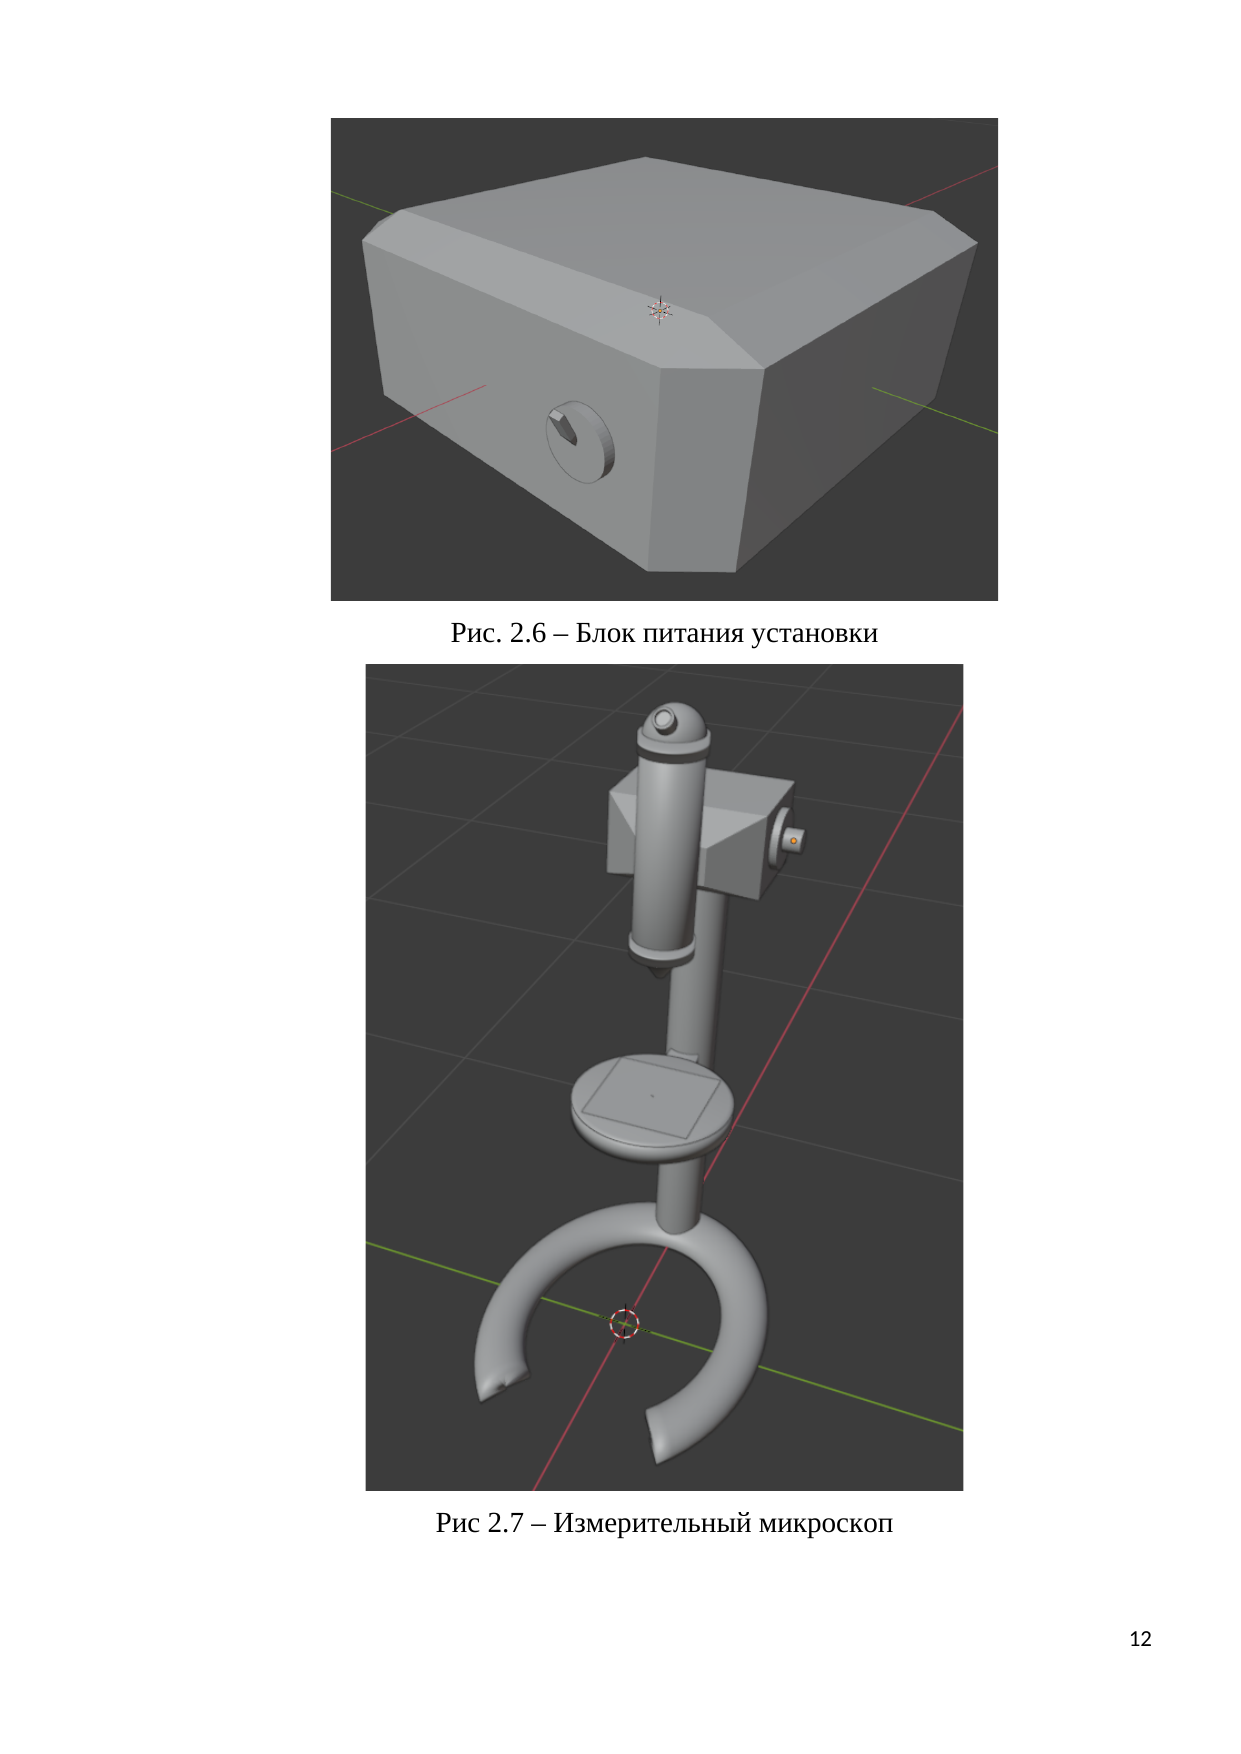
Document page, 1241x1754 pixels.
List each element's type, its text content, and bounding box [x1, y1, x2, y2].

picture [365, 664, 964, 1491]
text Рис 2.7 – Измерительный микроскоп [177, 1505, 1152, 1539]
picture [330, 118, 999, 601]
text Рис. 2.6 – Блок питания установки [177, 616, 1152, 649]
